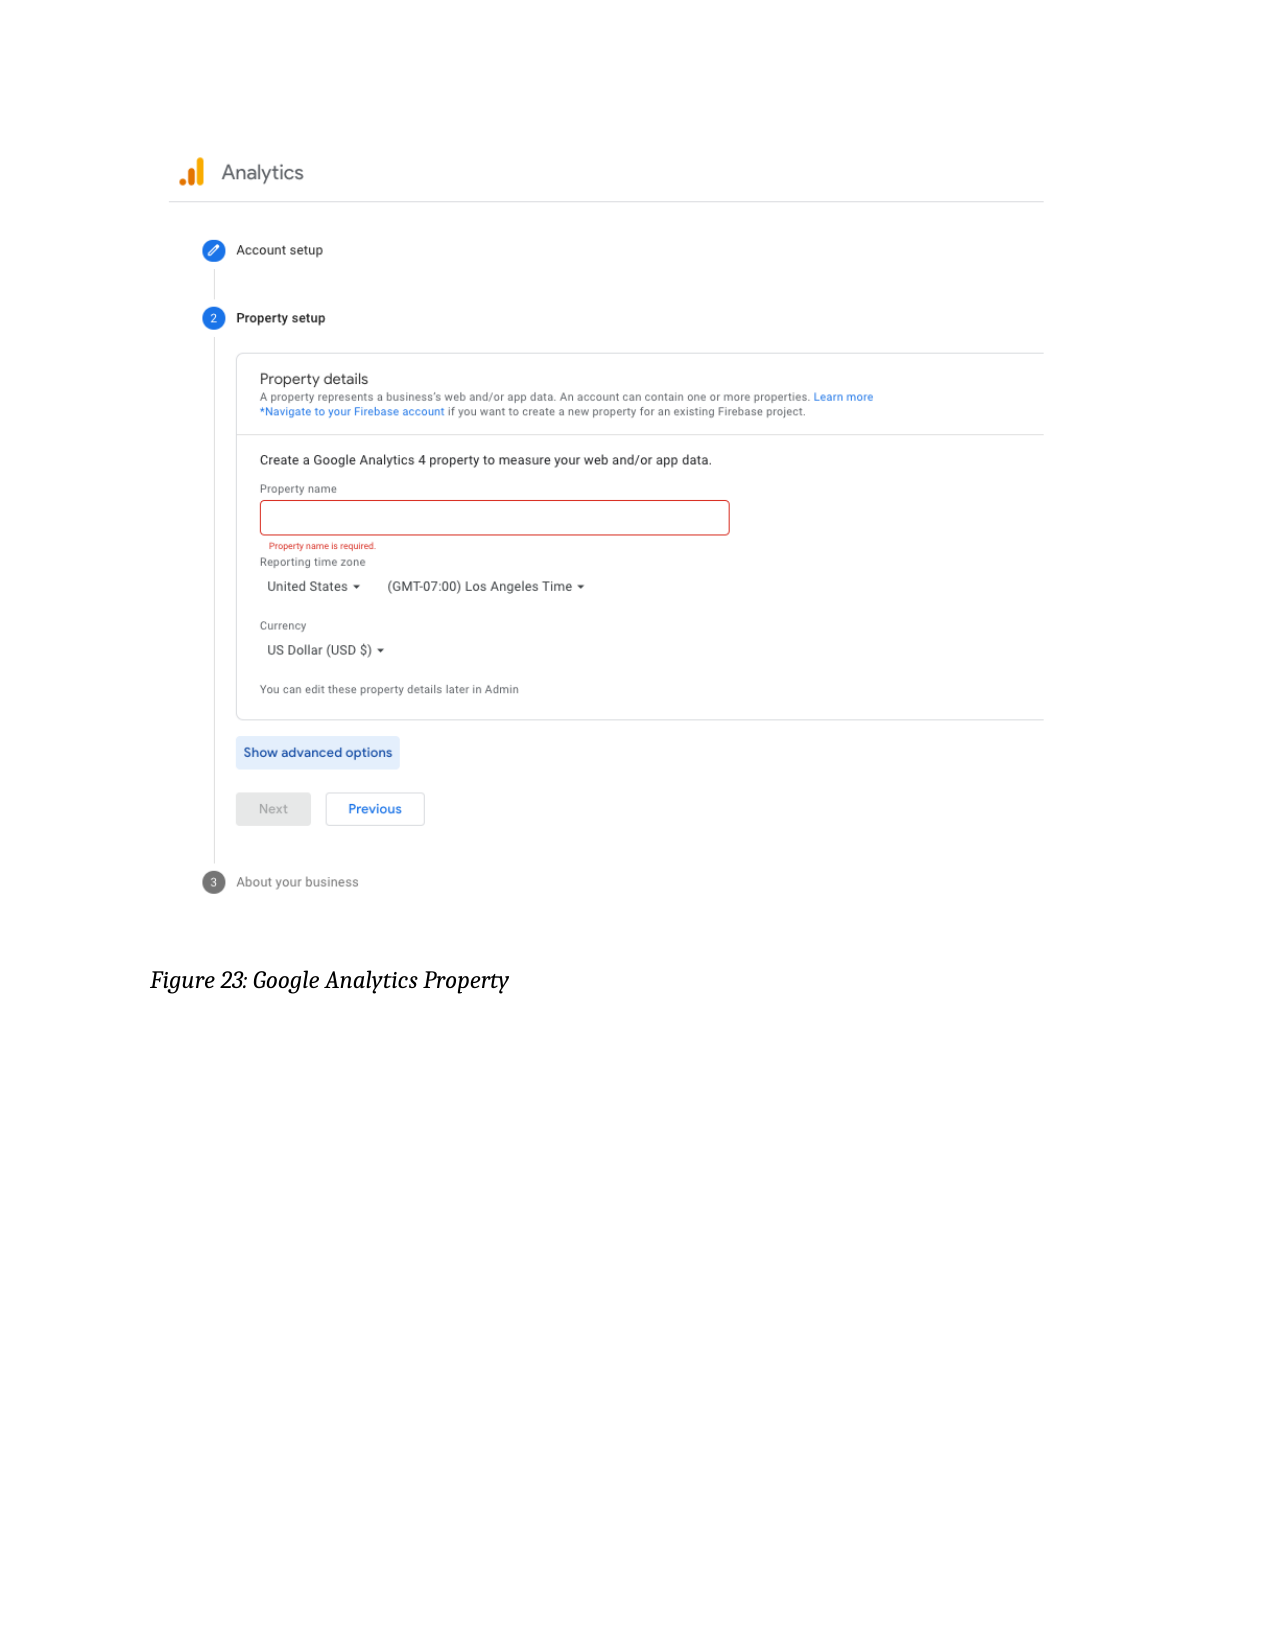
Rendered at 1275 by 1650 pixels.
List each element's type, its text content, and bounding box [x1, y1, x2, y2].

picture [168, 150, 1044, 945]
